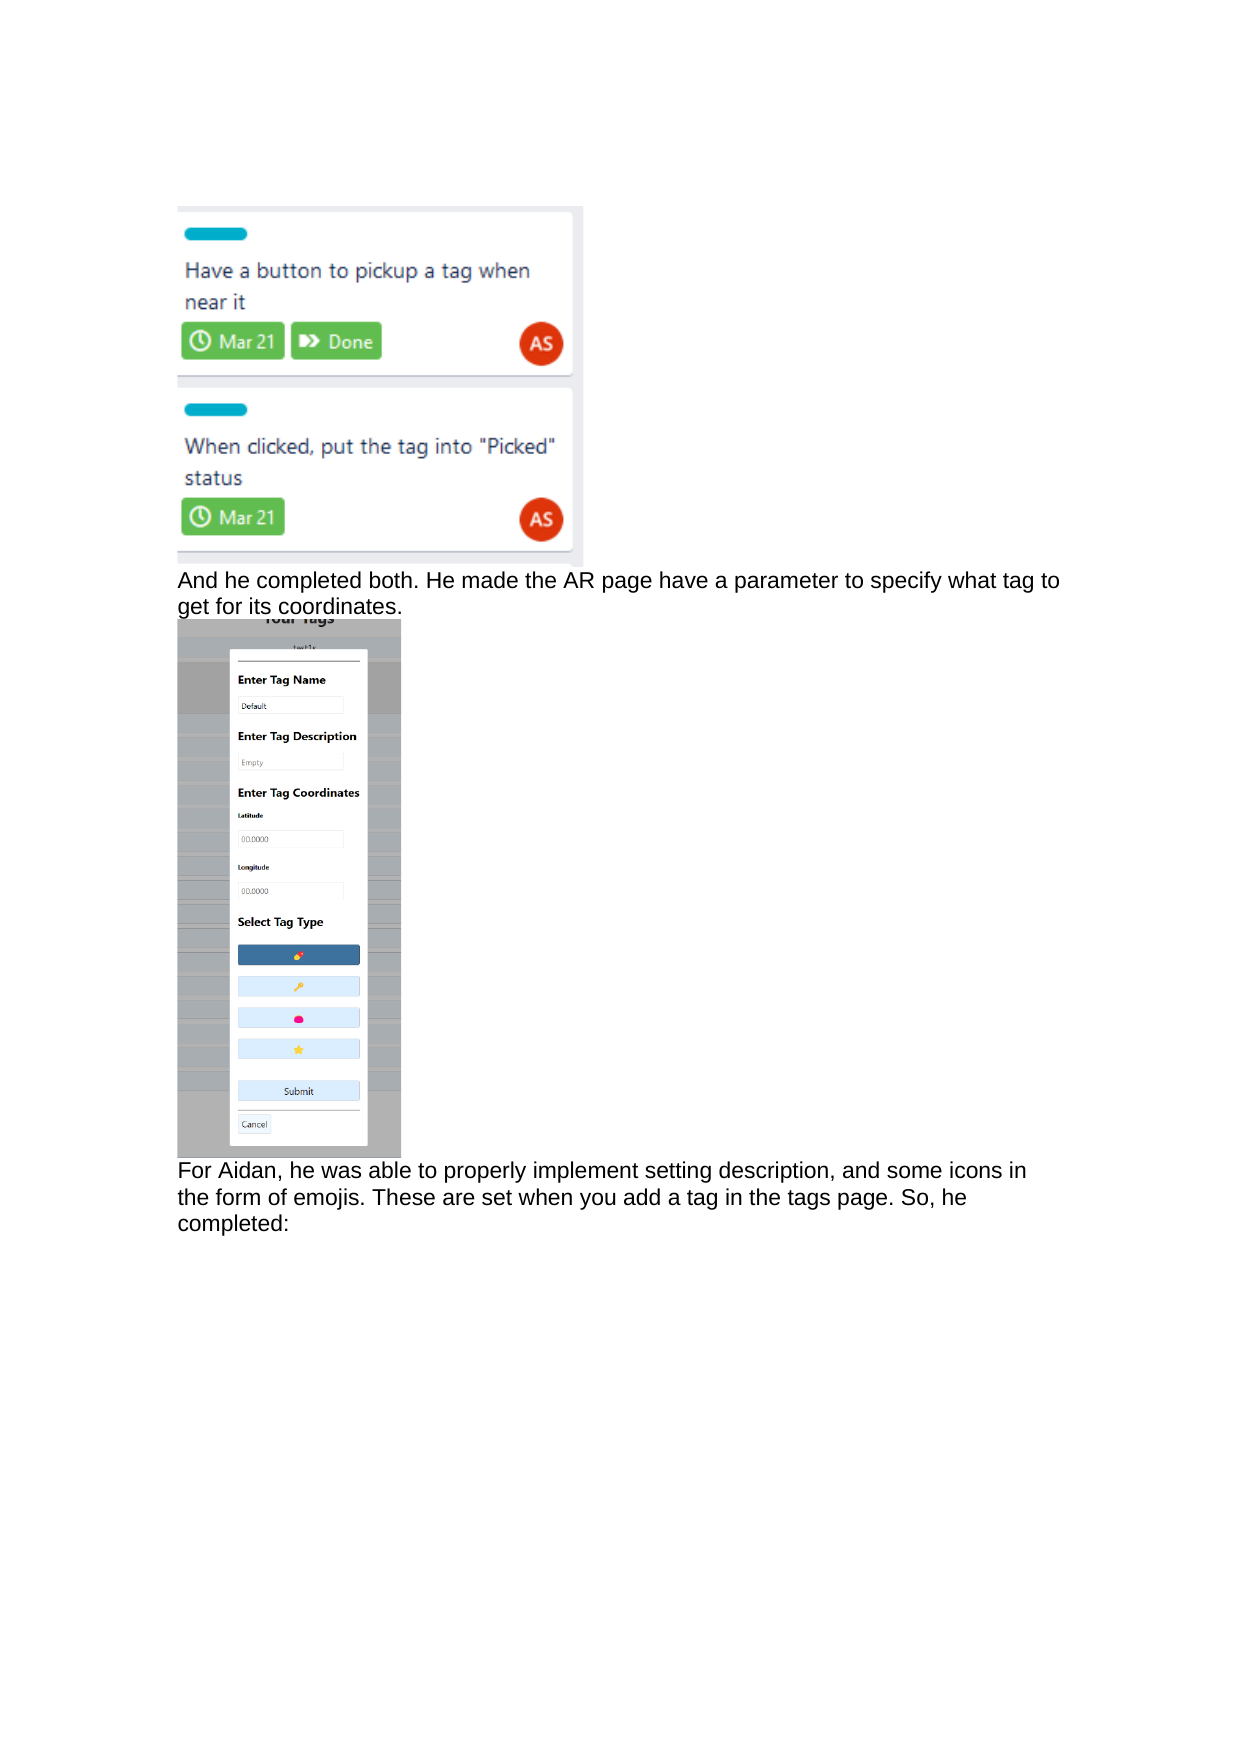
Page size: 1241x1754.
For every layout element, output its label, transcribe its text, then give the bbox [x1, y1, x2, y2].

picture [177, 619, 402, 1158]
picture [177, 206, 584, 567]
text For Aidan, he was able to properly implement setting description, and some icons in the form of emojis. These are set when you add a tag in the tags page. So, he completed: [177, 1157, 1063, 1236]
text And he completed both. He made the AR page have a parameter to specify what tag to get for its coordinates. [177, 567, 1063, 619]
